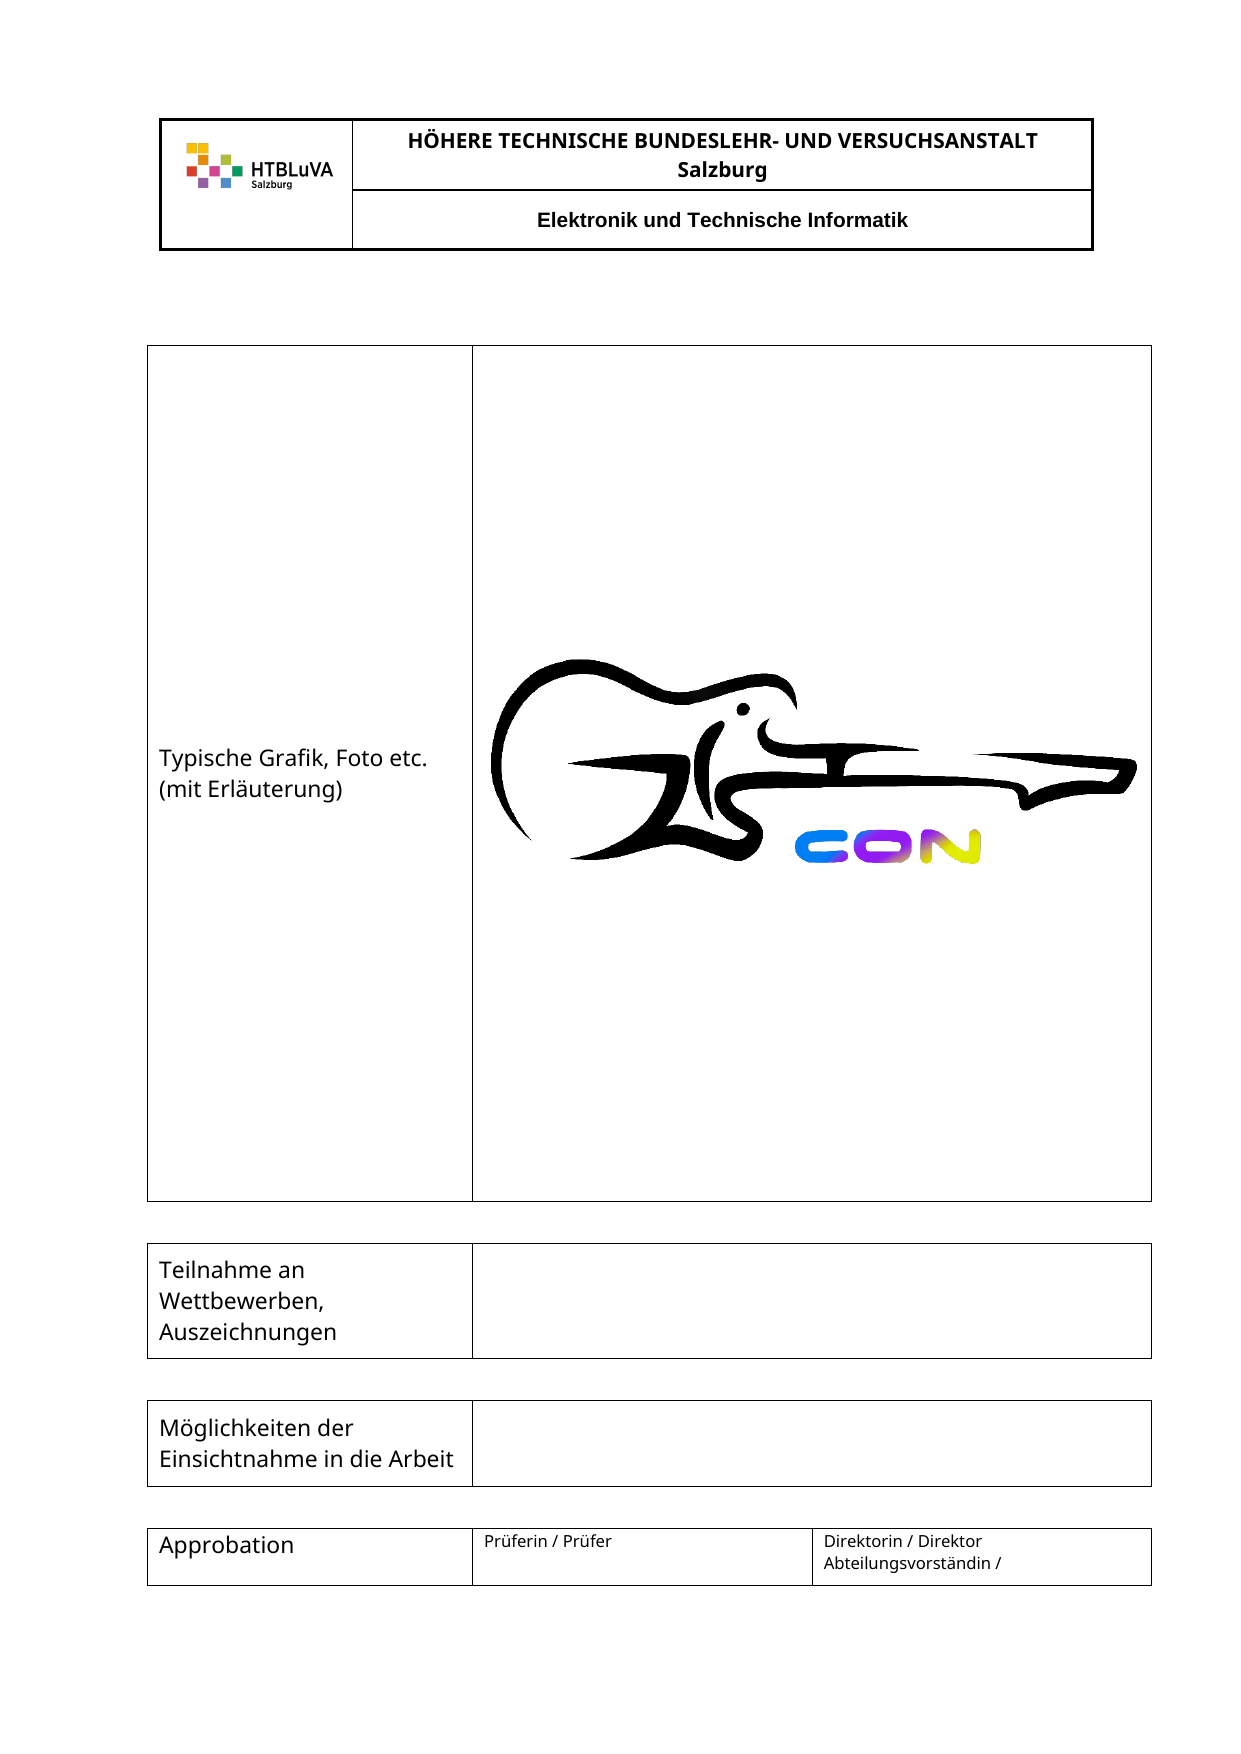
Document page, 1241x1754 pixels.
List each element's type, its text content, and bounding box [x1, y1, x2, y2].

table_header [473, 1244, 1151, 1357]
picture [164, 123, 352, 208]
table_header [473, 1401, 1151, 1486]
table_header Approbation (Datum / Unterschrift) [148, 1529, 472, 1585]
table_header [473, 346, 1151, 1201]
table_header Möglichkeiten der Einsichtnahme in die Arbeit [148, 1401, 472, 1486]
picture [484, 651, 1138, 867]
table_header Typische Grafik, Foto etc. (mit Erläuterung) [148, 346, 472, 1201]
table_header Teilnahme an Wettbewerben, Auszeichnungen [148, 1244, 472, 1357]
table_header Direktorin / Direktor Abteilungsvorständin / Abteilungsvorstand [813, 1529, 1151, 1585]
table_header Prüferin / Prüfer [473, 1529, 812, 1585]
